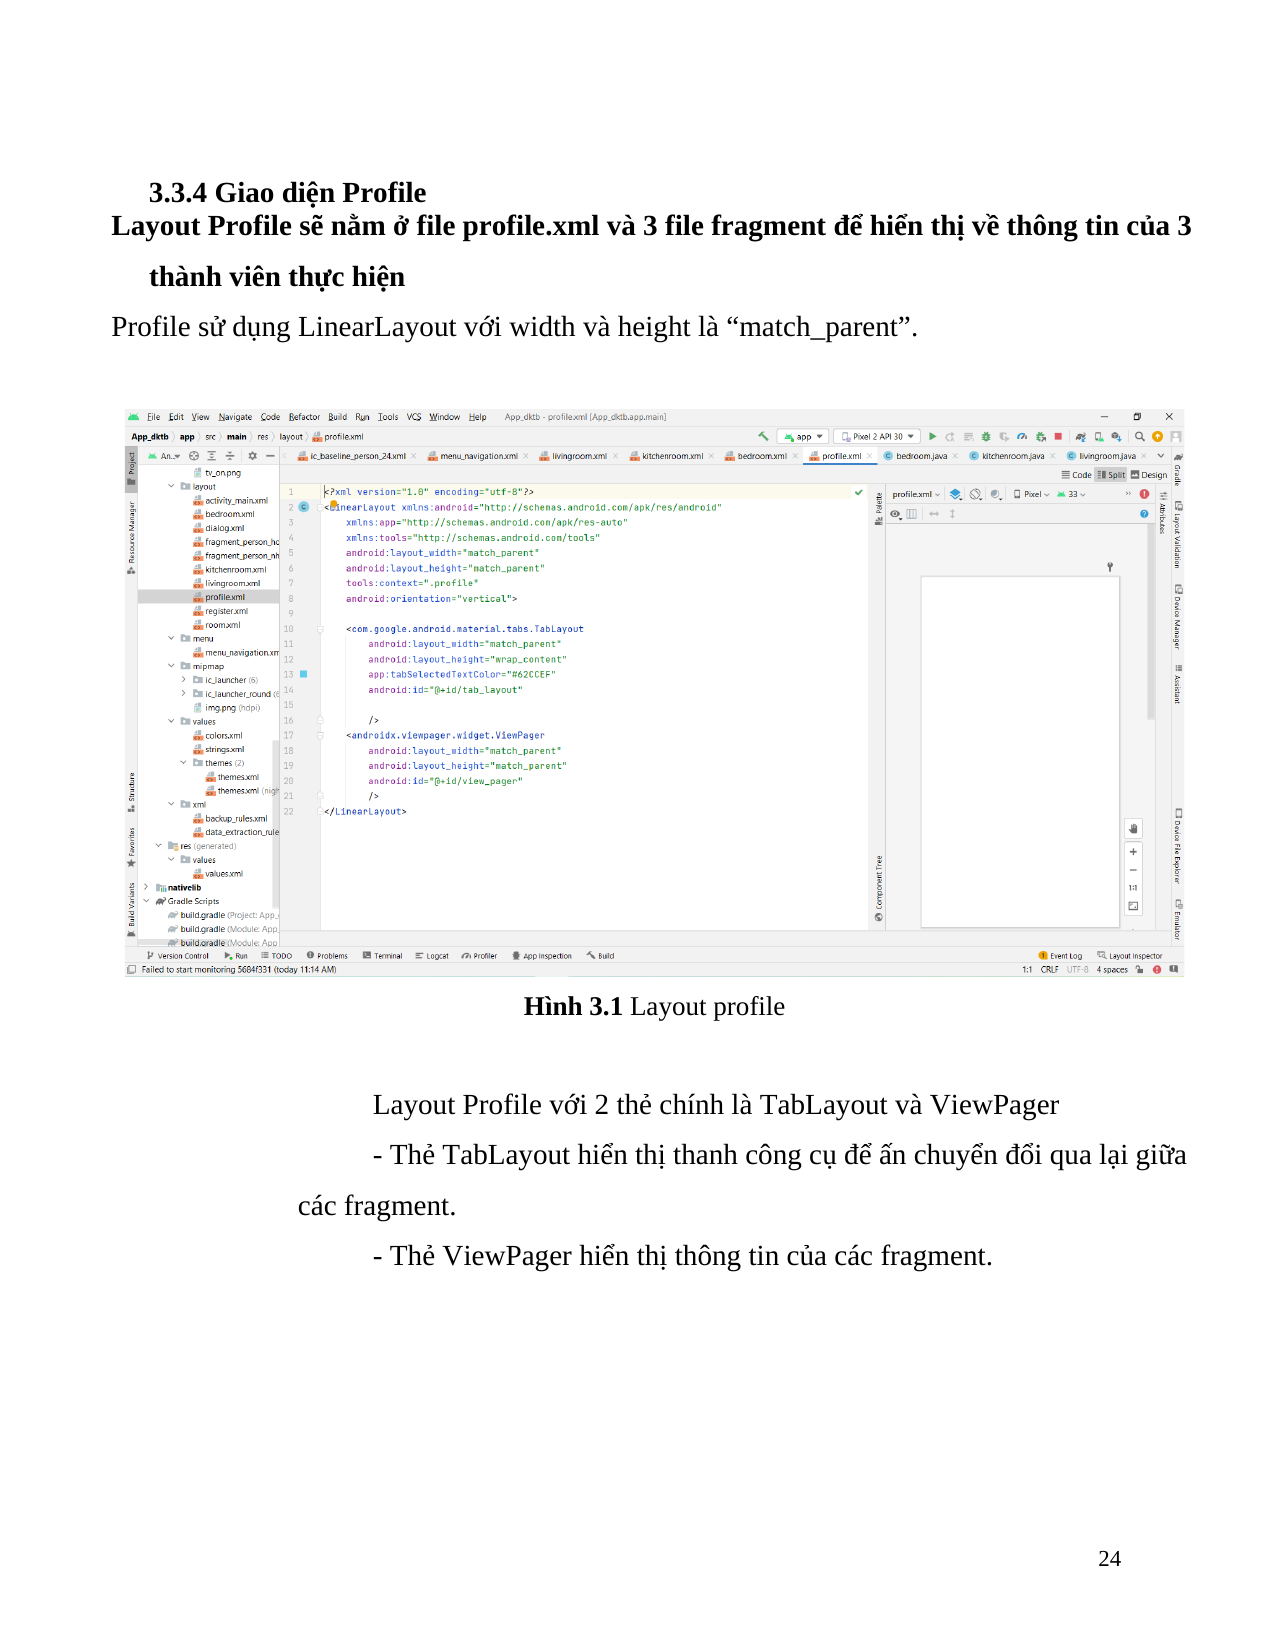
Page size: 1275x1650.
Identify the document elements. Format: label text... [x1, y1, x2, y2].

text Layout Profile với 2 thẻ chính là TabLayout và ViewPager [298, 1087, 1198, 1121]
text Hình 3.1 Layout profile [111, 990, 1198, 1021]
text Profile sử dụng LinearLayout với width và height là “match_parent”. [111, 309, 1198, 343]
text - Thẻ TabLayout hiển thị thanh công cụ để ấn chuyển đổi qua lại giữa các fragment. [298, 1137, 1198, 1221]
picture [124, 409, 1185, 977]
subtitle 3.3.4 Giao diện Profile [149, 175, 1198, 208]
text - Thẻ ViewPager hiển thị thông tin của các fragment. [298, 1238, 1198, 1272]
text Layout Profile sẽ nằm ở file profile.xml và 3 file fragment để hiển thị về thông tin của 3 thành viên thực hiện [111, 208, 1198, 292]
